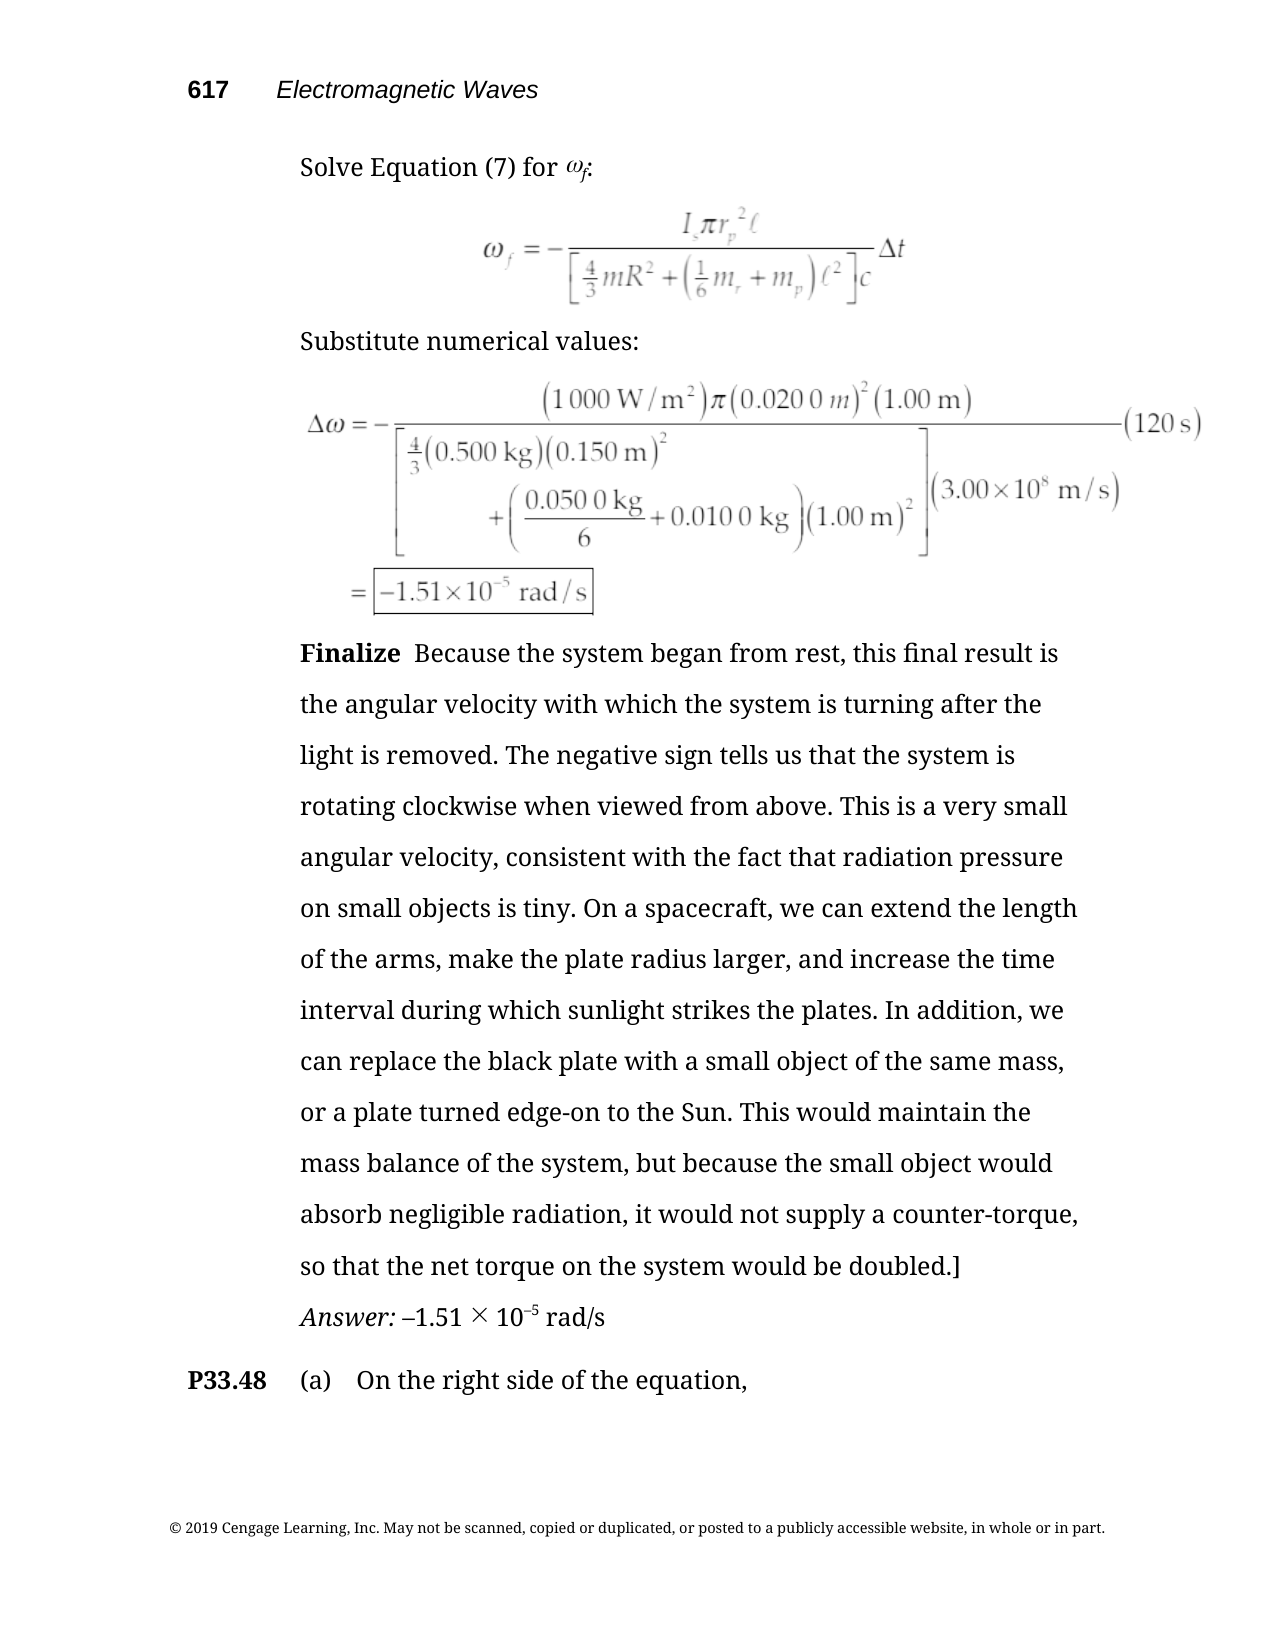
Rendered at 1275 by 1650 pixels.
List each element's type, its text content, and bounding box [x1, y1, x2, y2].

text P33.48 (a) On the right side of the equation, [187, 1363, 1087, 1397]
text Substitute numerical values: [300, 324, 1087, 358]
text Finalize Because the system began from rest, this final result is the angular velocity with which the system is turning after the light is removed. The negative sign tells us that the system is rotating clockwise when viewed from above. This is a very small angular velocity, consistent with the fact that radiation pressure on small objects is tiny. On a spacecraft, we can extend the length of the arms, make the plate radius larger, and increase the time interval during which sunlight strikes the plates. In addition, we can replace the black plate with a small object of the same mass, or a plate turned edge-on to the Sun. This would maintain the mass balance of the system, but because the small object would absorb negligible radiation, it would not supply a counter-torque, so that the net torque on the system would be doubled.] [300, 636, 1087, 1282]
text Answer: –1.51 10–5 rad/s [300, 1299, 1087, 1333]
text Solve Equation (7) for f: [300, 150, 1087, 184]
